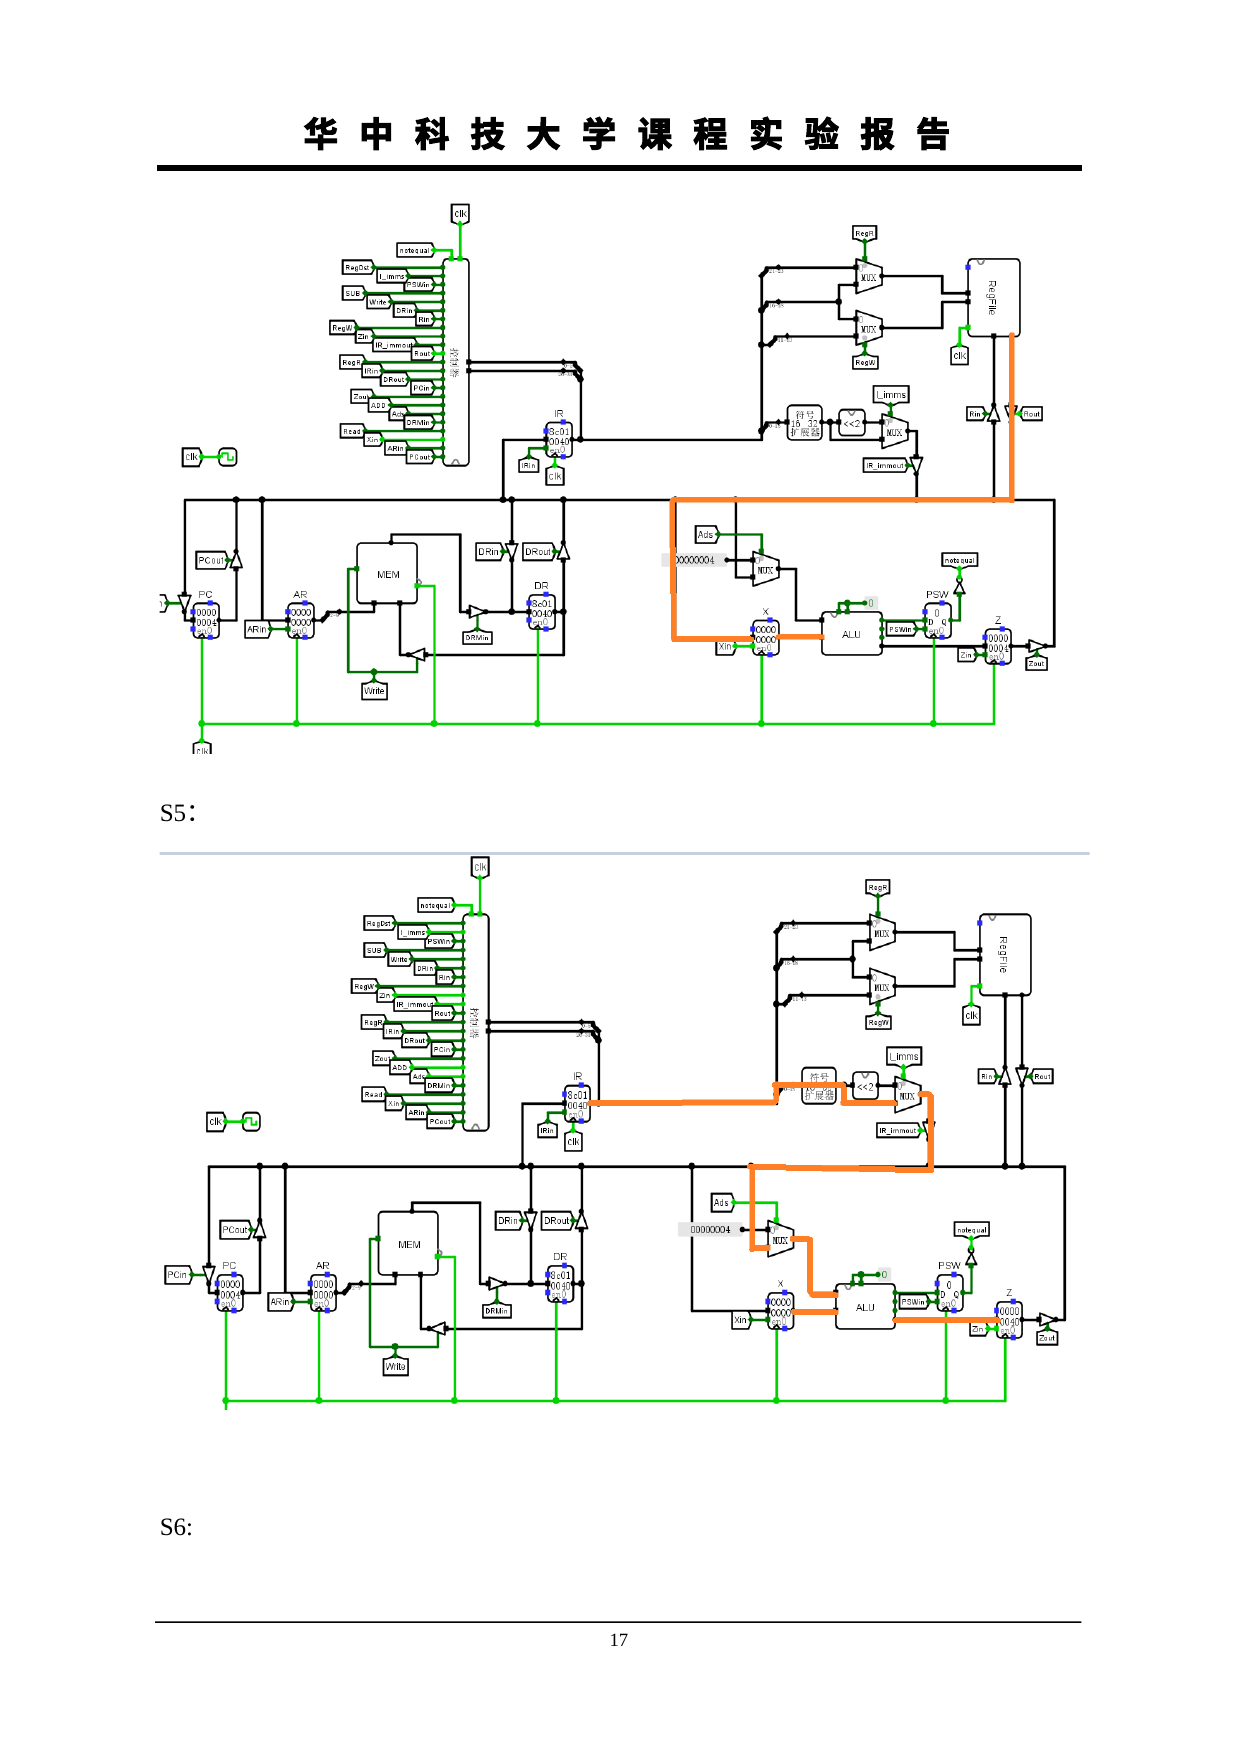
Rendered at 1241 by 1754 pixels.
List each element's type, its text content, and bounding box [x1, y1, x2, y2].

text S6: [159, 1503, 1078, 1551]
picture [159, 198, 1078, 754]
picture [159, 852, 1090, 1410]
text S5： [159, 787, 1078, 834]
